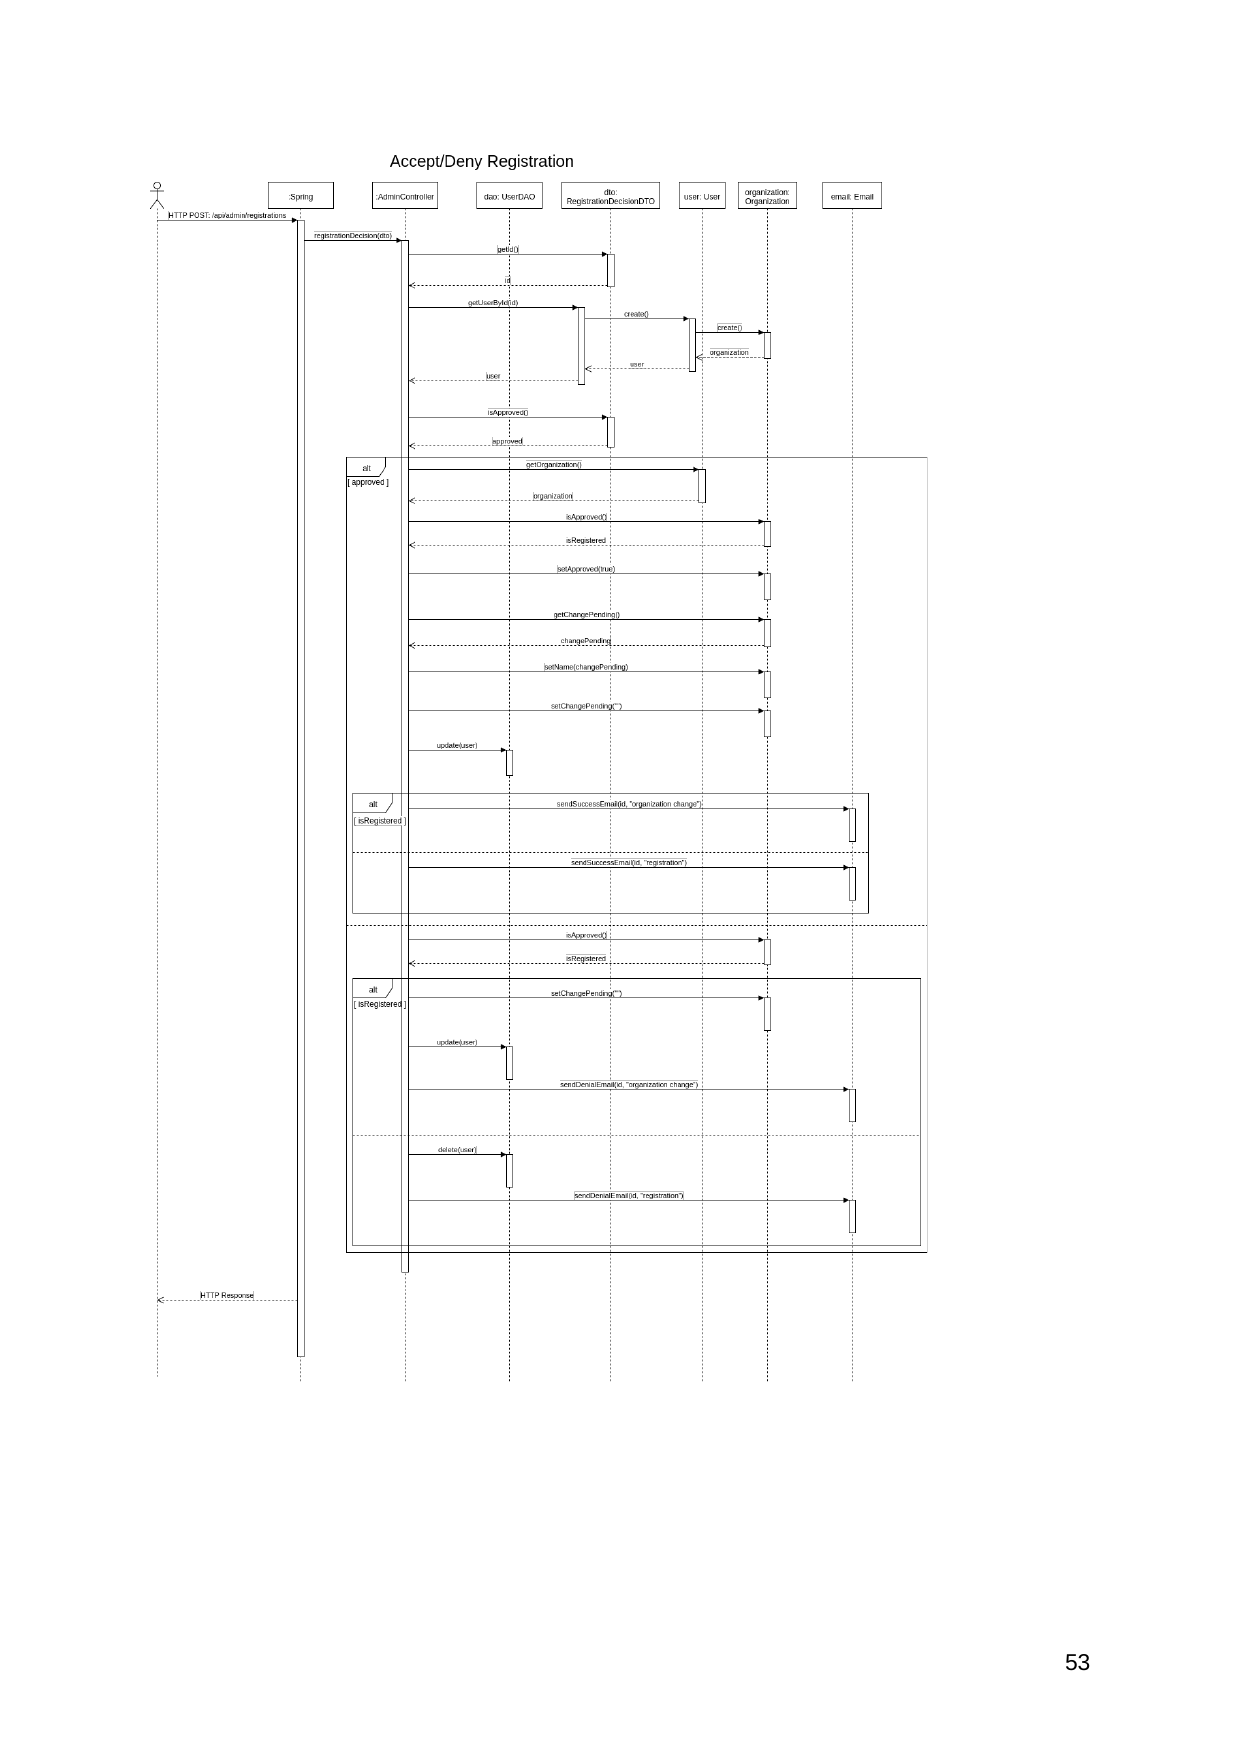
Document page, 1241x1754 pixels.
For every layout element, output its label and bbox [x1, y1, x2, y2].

picture [150, 150, 928, 1383]
